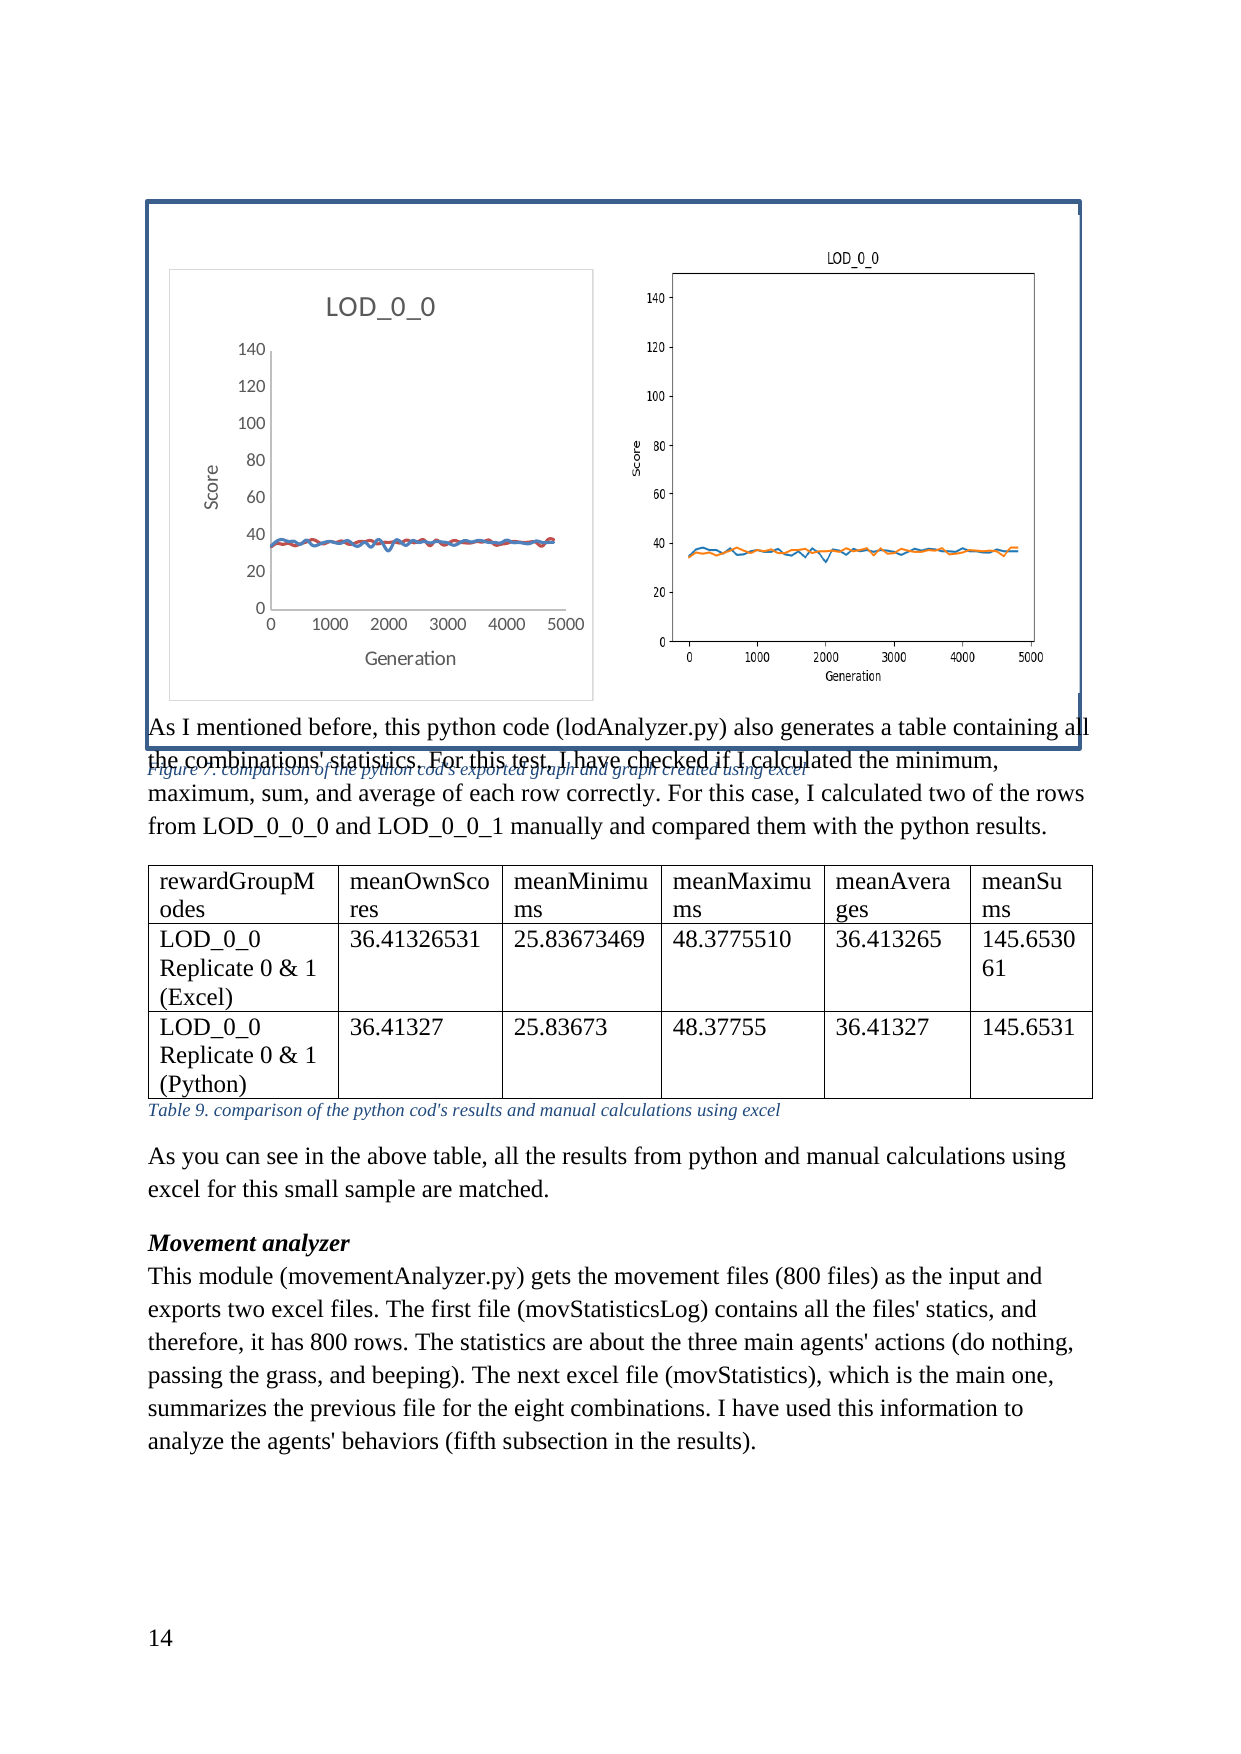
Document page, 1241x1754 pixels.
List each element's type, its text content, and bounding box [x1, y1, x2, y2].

table_cell 48.37755 [662, 1012, 824, 1098]
table_cell 145.6531 [971, 1012, 1092, 1098]
table_cell 25.83673469 [503, 924, 661, 1011]
table_cell LOD_0_0 Replicate 0 & 1 (Excel) [149, 924, 338, 1011]
table_cell 36.41327 [339, 1012, 502, 1098]
table_cell 48.3775510 [662, 924, 824, 1011]
table_header meanMinimums [503, 866, 661, 923]
table_header rewardGroupModes [149, 866, 338, 923]
table_cell 145.653061 [971, 924, 1092, 1011]
table_header meanMaximums [662, 866, 824, 923]
text As I mentioned before, this python code (lodAnalyzer.py) also generates a table containing all the combinations' statistics. For this test, I have checked if I calculated the minimum, maximum, sum, and average of each row correctly. For this case, I calculated two of the rows from LOD_0_0_0 and LOD_0_0_1 manually and compared them with the python results. [148, 363, 1093, 839]
table_header meanOwnScores [339, 866, 502, 923]
text This module (movementAnalyzer.py) gets the movement files (800 files) as the input and exports two excel files. The first file (movStatisticsLog) contains all the files' statics, and therefore, it has 800 rows. The statistics are about the three main agents' actions (do nothing, passing the grass, and beeping). The next excel file (movStatistics), which is the main one, summarizes the previous file for the eight combinations. I have used this information to analyze the agents' behaviors (fifth subsection in the results). [148, 1261, 1093, 1455]
table_header meanAverages [825, 866, 970, 923]
text Table 9. comparison of the python cod's results and manual calculations using excel [148, 1099, 1093, 1120]
text As you can see in the above table, all the results from python and manual calculations using excel for this small sample are matched. [148, 1141, 1093, 1203]
table_cell 36.413265 [825, 924, 970, 1011]
subtitle Movement analyzer [148, 1228, 1093, 1257]
table_cell LOD_0_0 Replicate 0 & 1 (Python) [149, 1012, 338, 1098]
picture [614, 215, 1080, 693]
table_cell 25.83673 [503, 1012, 661, 1098]
table_cell 36.41326531 [339, 924, 502, 1011]
table_header meanSums [971, 866, 1092, 923]
table_cell 36.41327 [825, 1012, 970, 1098]
